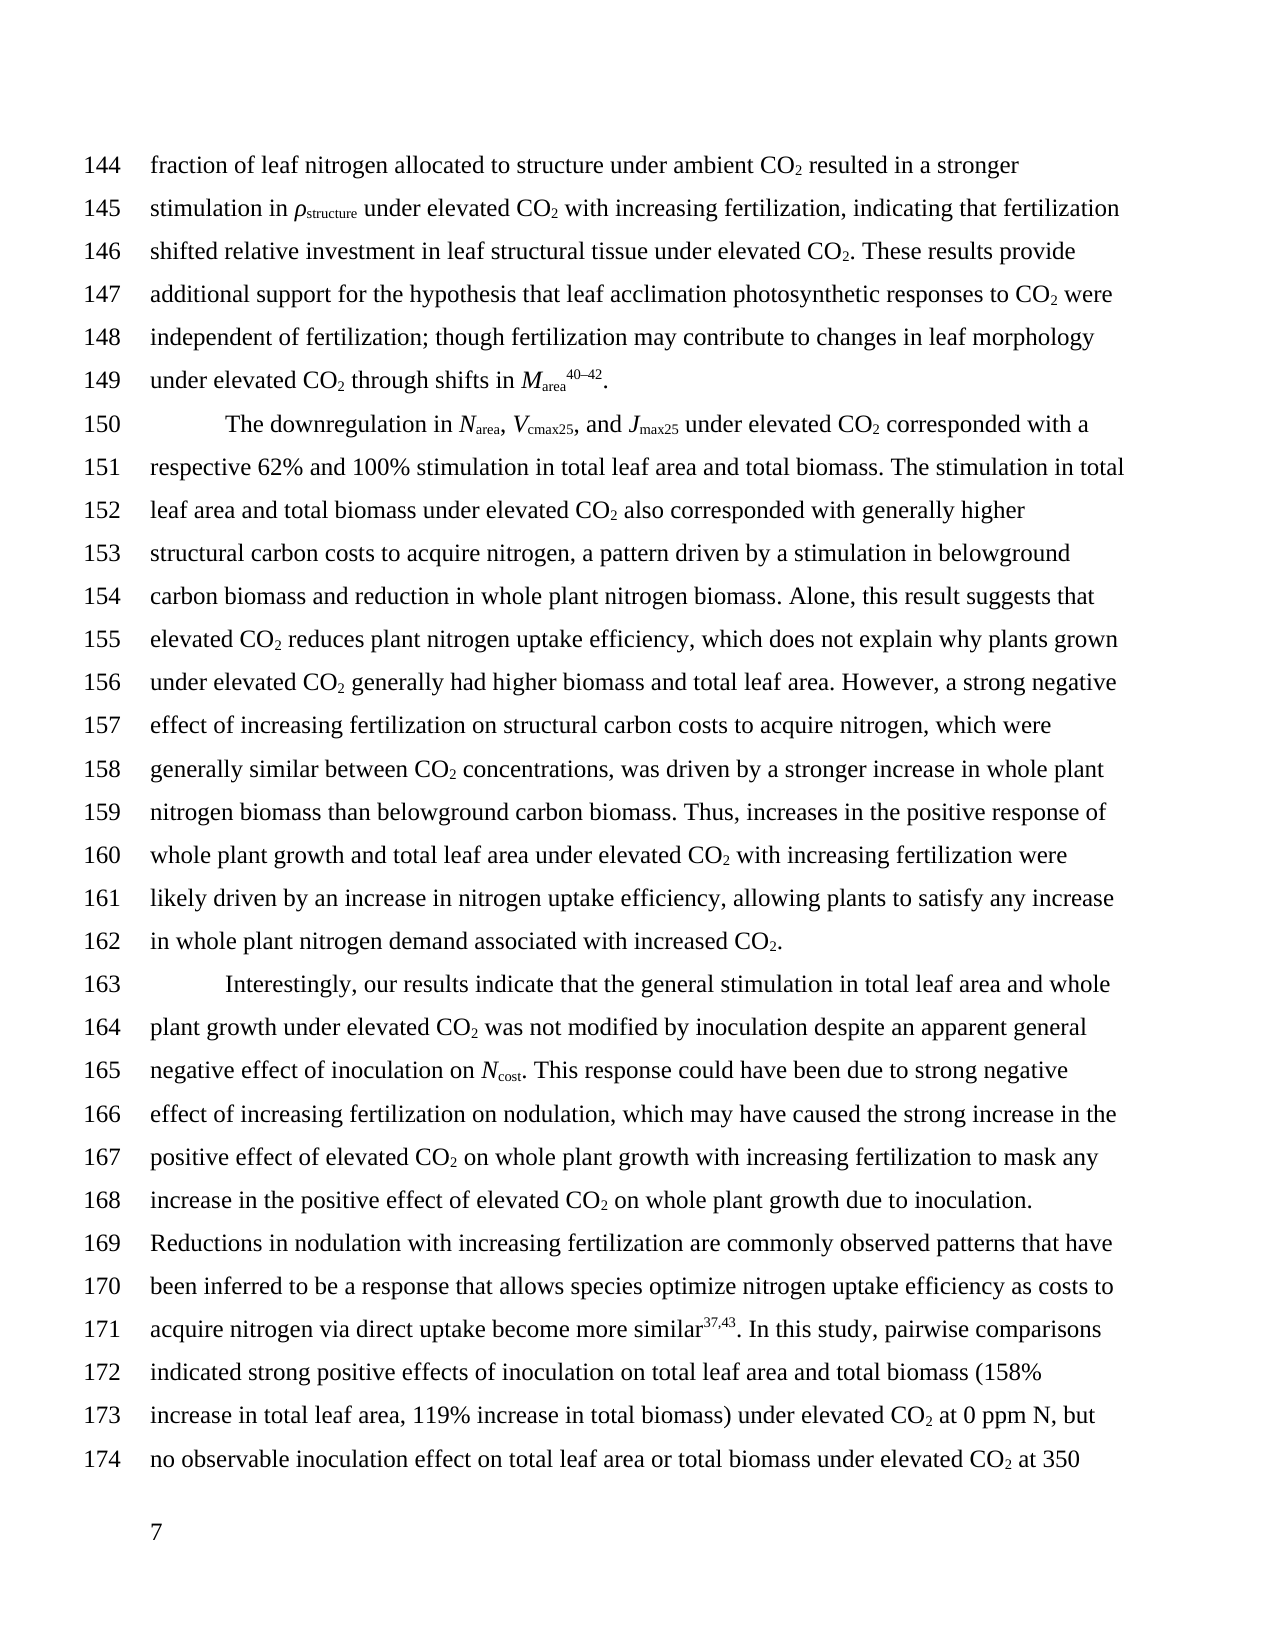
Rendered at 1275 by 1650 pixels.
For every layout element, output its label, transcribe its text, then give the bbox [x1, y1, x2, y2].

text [150, 150, 1125, 394]
text The downregulation in Narea, Vcmax25, and Jmax25 under elevated CO2 corresponded with a respective 62% and 100% stimulation in total leaf area and total biomass. The stimulation in total leaf area and total biomass under elevated CO2 also corresponded with generally higher structural carbon costs to acquire nitrogen, a pattern driven by a stimulation in belowground carbon biomass and reduction in whole plant nitrogen biomass. Alone, this result suggests that elevated CO2 reduces plant nitrogen uptake efficiency, which does not explain why plants grown under elevated CO2 generally had higher biomass and total leaf area. However, a strong negative effect of increasing fertilization on structural carbon costs to acquire nitrogen, which were generally similar between CO2 concentrations, was driven by a stronger increase in whole plant nitrogen biomass than belowground carbon biomass. Thus, increases in the positive response of whole plant growth and total leaf area under elevated CO2 with increasing fertilization were likely driven by an increase in nitrogen uptake efficiency, allowing plants to satisfy any increase in whole plant nitrogen demand associated with increased CO2. [150, 409, 1125, 955]
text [150, 969, 1125, 1472]
